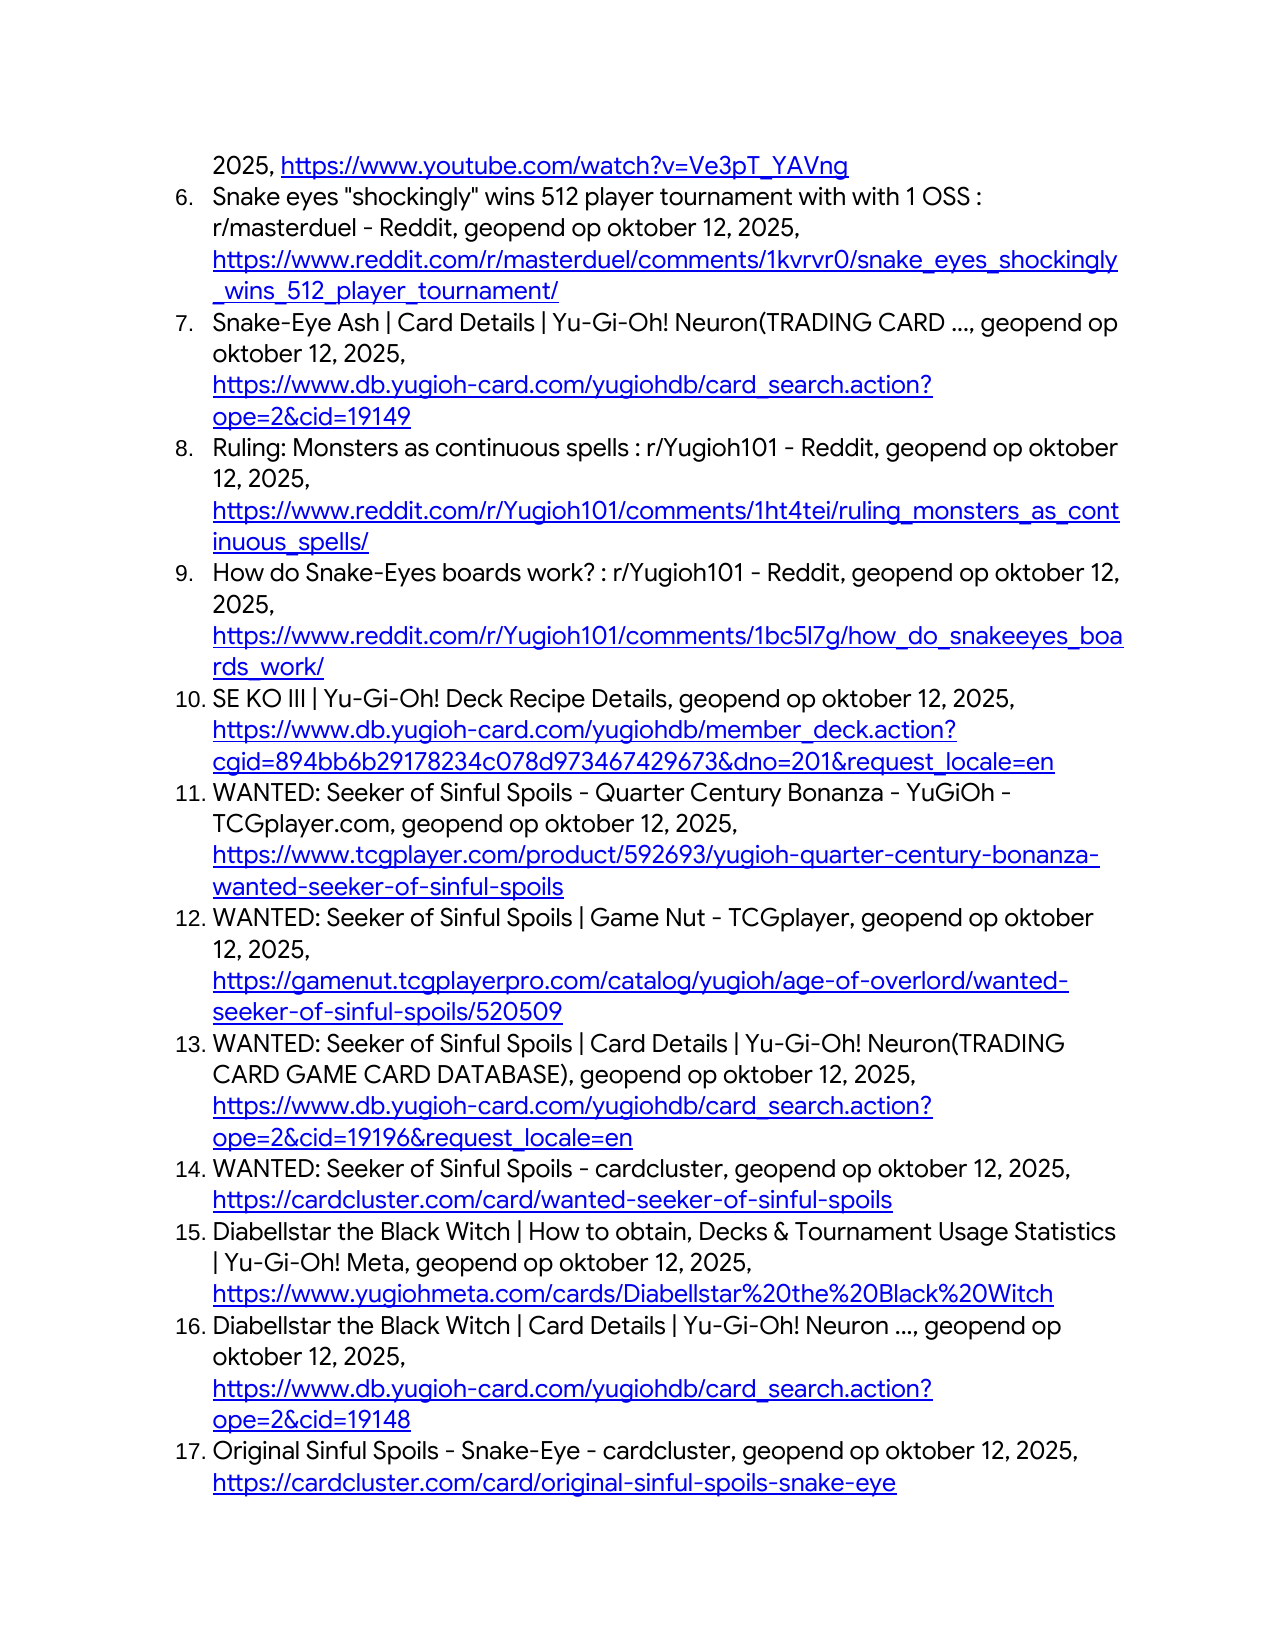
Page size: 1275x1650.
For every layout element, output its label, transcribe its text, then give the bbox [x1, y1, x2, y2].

list How do Snake-Eyes boards work? : r/Yugioh101 - Reddit, geopend op oktober 12, 2025, https://www.reddit.com/r/Yugioh101/comments/1bc5l7g/how_do_snakeeyes_boards_work/ [175, 558, 1125, 683]
list Snake-Eye Ash | Card Details | Yu-Gi-Oh! Neuron(TRADING CARD ..., geopend op oktober 12, 2025, https://www.db.yugioh-card.com/yugiohdb/card_search.action?ope=2&cid=19149 [175, 307, 1125, 432]
list Original Sinful Spoils - Snake-Eye - cardcluster, geopend op oktober 12, 2025, https://cardcluster.com/card/original-sinful-spoils-snake-eye [175, 1436, 1125, 1498]
list WANTED: Seeker of Sinful Spoils - cardcluster, geopend op oktober 12, 2025, https://cardcluster.com/card/wanted-seeker-of-sinful-spoils [175, 1153, 1125, 1216]
list WANTED: Seeker of Sinful Spoils - Quarter Century Bonanza - YuGiOh - TCGplayer.com, geopend op oktober 12, 2025, https://www.tcgplayer.com/product/592693/yugioh-quarter-century-bonanza-wanted-seeker-of-sinful-spoils [175, 777, 1125, 902]
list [175, 150, 1125, 181]
list SE KO III | Yu-Gi-Oh! Deck Recipe Details, geopend op oktober 12, 2025, https://www.db.yugioh-card.com/yugiohdb/member_deck.action?cgid=894bb6b29178234c078d973467429673&dno=201&request_locale=en [175, 683, 1125, 777]
list WANTED: Seeker of Sinful Spoils | Game Nut - TCGplayer, geopend op oktober 12, 2025, https://gamenut.tcgplayerpro.com/catalog/yugioh/age-of-overlord/wanted-seeker-of-sinful-spoils/520509 [175, 902, 1125, 1028]
list WANTED: Seeker of Sinful Spoils | Card Details | Yu-Gi-Oh! Neuron(TRADING CARD GAME CARD DATABASE), geopend op oktober 12, 2025, https://www.db.yugioh-card.com/yugiohdb/card_search.action?ope=2&cid=19196&request_locale=en [175, 1028, 1125, 1153]
list Diabellstar the Black Witch | How to obtain, Decks & Tournament Usage Statistics | Yu-Gi-Oh! Meta, geopend op oktober 12, 2025, https://www.yugiohmeta.com/cards/Diabellstar%20the%20Black%20Witch [175, 1216, 1125, 1310]
list Snake eyes "shockingly" wins 512 player tournament with with 1 OSS : r/masterduel - Reddit, geopend op oktober 12, 2025, https://www.reddit.com/r/masterduel/comments/1kvrvr0/snake_eyes_shockingly_wins_512_player_tournament/ [175, 181, 1125, 307]
list Ruling: Monsters as continuous spells : r/Yugioh101 - Reddit, geopend op oktober 12, 2025, https://www.reddit.com/r/Yugioh101/comments/1ht4tei/ruling_monsters_as_continuous_spells/ [175, 432, 1125, 558]
list Diabellstar the Black Witch | Card Details | Yu-Gi-Oh! Neuron ..., geopend op oktober 12, 2025, https://www.db.yugioh-card.com/yugiohdb/card_search.action?ope=2&cid=19148 [175, 1310, 1125, 1436]
